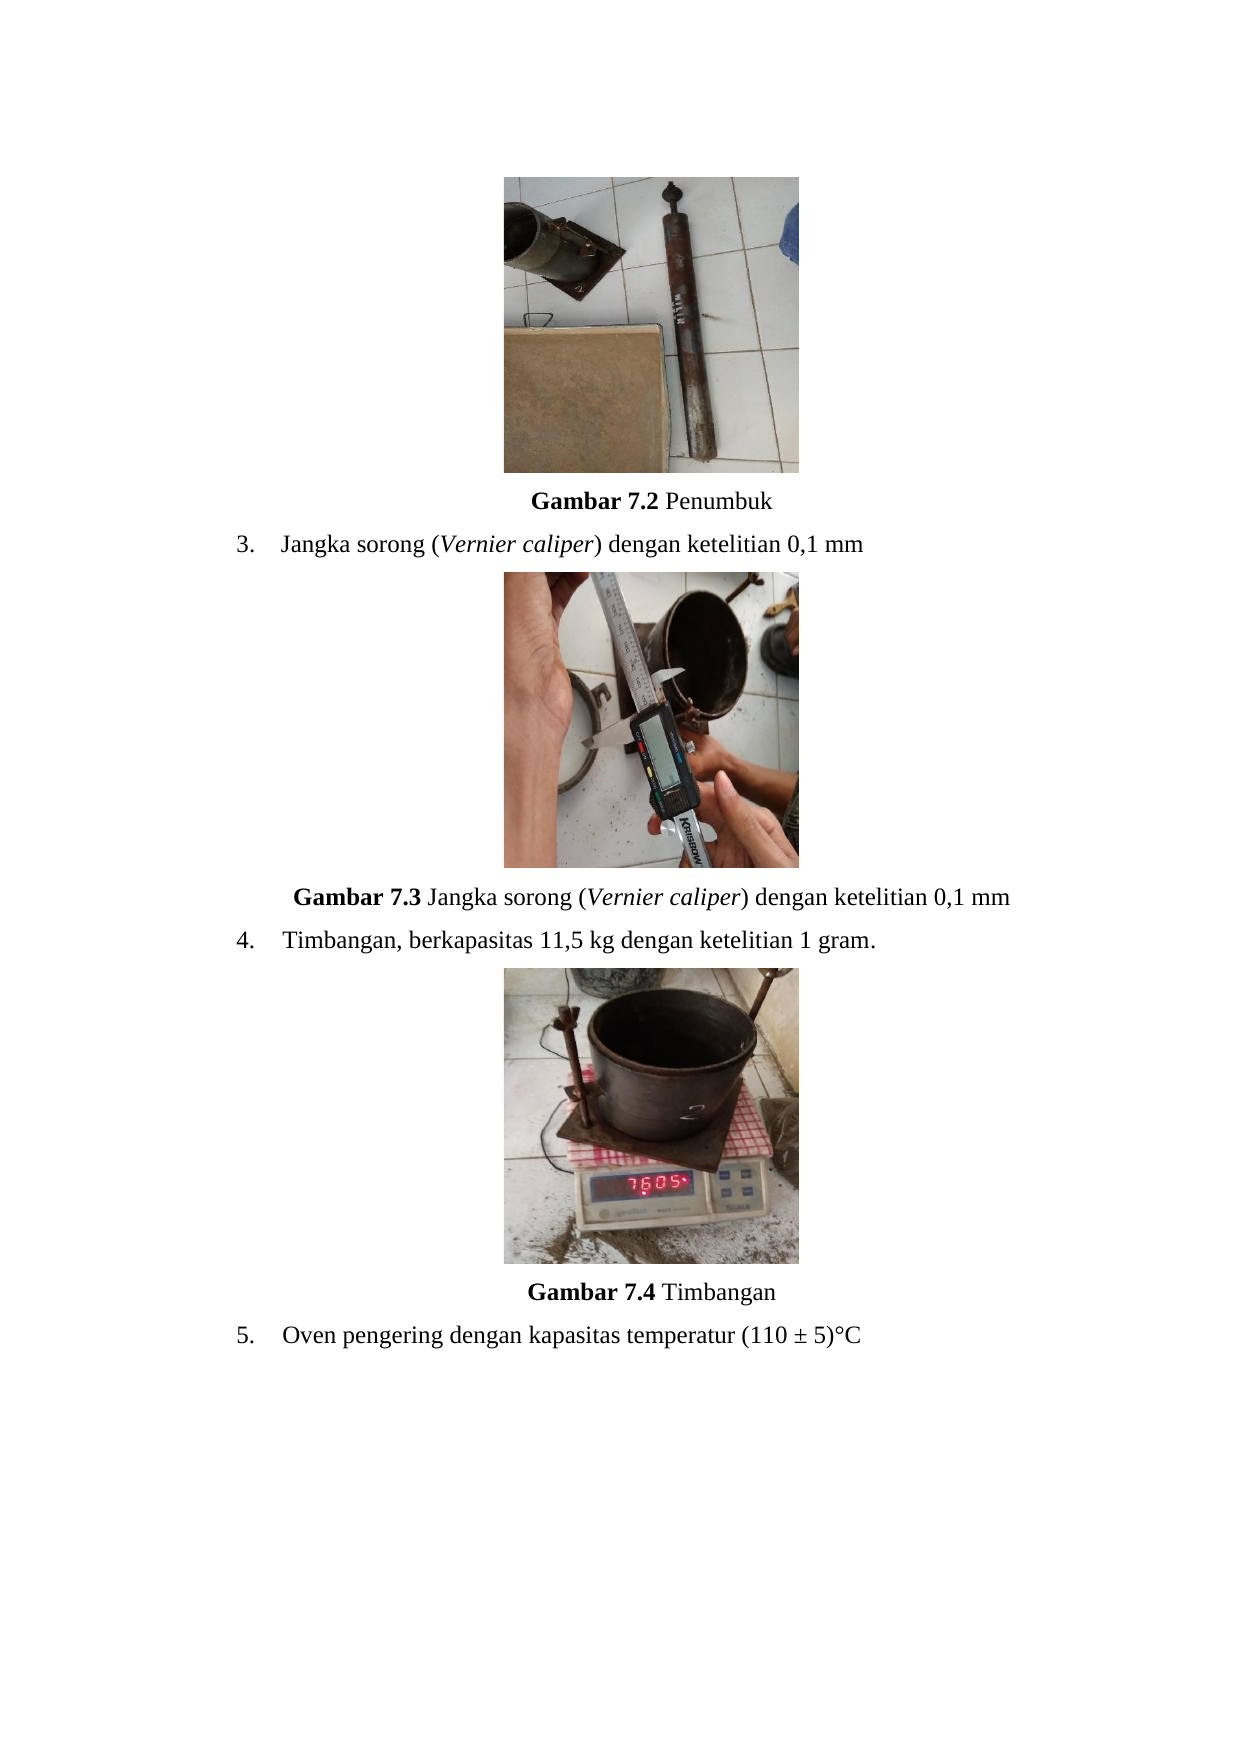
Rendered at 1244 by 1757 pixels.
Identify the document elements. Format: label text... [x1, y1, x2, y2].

picture [503, 968, 799, 1264]
list Jangka sorong (Vernier caliper) dengan ketelitian 0,1 mm [236, 529, 1067, 558]
list Oven pengering dengan kapasitas temperatur (110 ± 5)°C [236, 1321, 1067, 1349]
picture [503, 572, 799, 868]
text Gambar 7.3 Jangka sorong (Vernier caliper) dengan ketelitian 0,1 mm [236, 882, 1067, 911]
text Gambar 7.4 Timbangan [236, 1277, 1067, 1306]
text Gambar 7.2 Penumbuk [236, 486, 1067, 515]
picture [503, 177, 799, 473]
list Timbangan, berkapasitas 11,5 kg dengan ketelitian 1 gram. [236, 925, 1067, 954]
